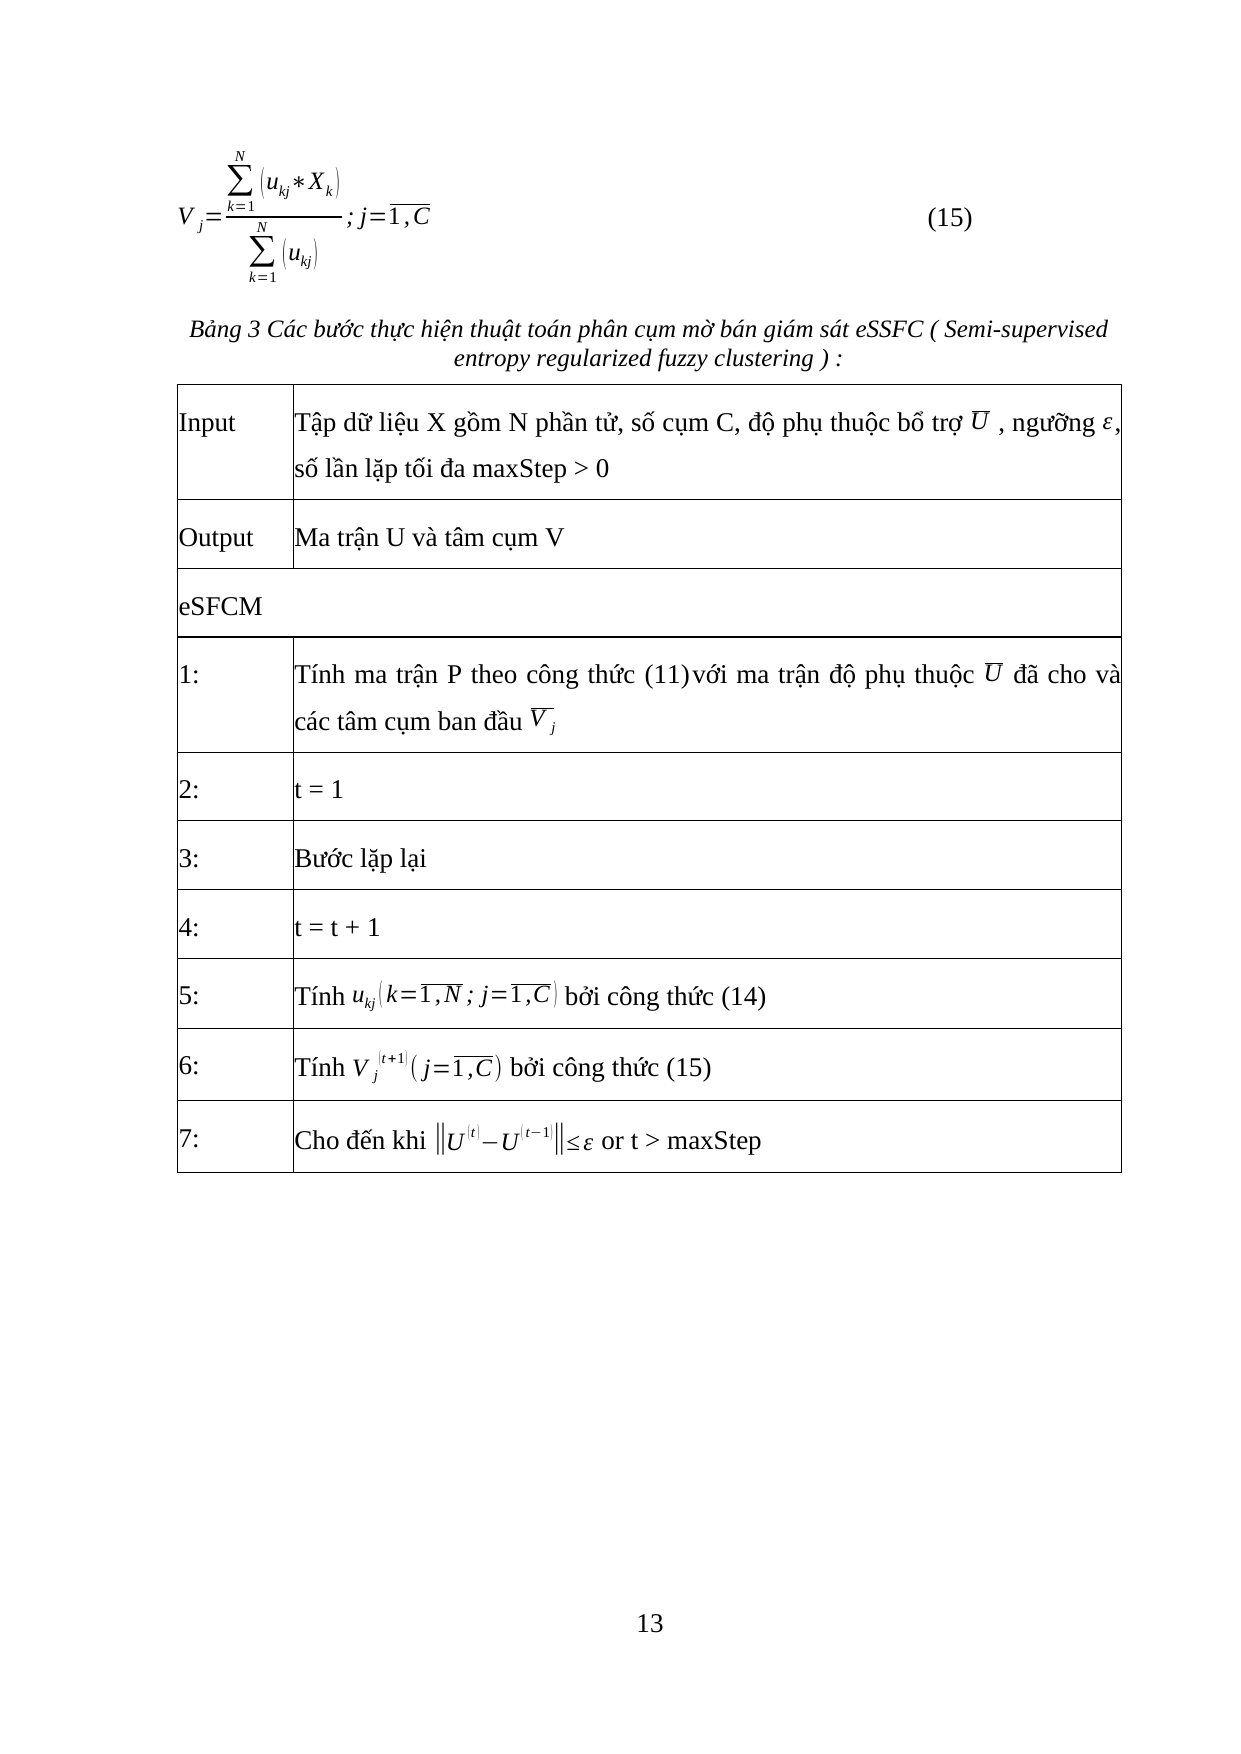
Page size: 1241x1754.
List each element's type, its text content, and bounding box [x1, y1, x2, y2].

table_cell Bước lặp lại [294, 821, 1121, 889]
table_cell 5: [178, 959, 293, 1028]
text (15) [177, 148, 1122, 286]
table_cell 2: [178, 753, 293, 820]
table_header Tập dữ liệu X gồm N phần tử, số cụm C, độ phụ thuộc bổ trợ , ngưỡng , số lần lặp tối đa maxStep > 0 [294, 385, 1121, 499]
table_cell Ma trận U và tâm cụm V [294, 500, 1121, 568]
table_cell t = 1 [294, 753, 1121, 820]
table_cell Tính bởi công thức (15) [294, 1029, 1121, 1100]
table_cell 1: [178, 638, 293, 752]
table_cell 4: [178, 890, 293, 957]
table_cell Cho đến khi or t > maxStep [294, 1101, 1121, 1172]
text Bảng 3 Các bước thực hiện thuật toán phân cụm mờ bán giám sát eSSFC ( Semi-supervised entropy regularized fuzzy clustering ) : [177, 314, 1122, 372]
table_cell 3: [178, 821, 293, 889]
table_cell t = t + 1 [294, 890, 1121, 957]
table_cell Output [178, 500, 293, 568]
table_cell eSFCM [178, 569, 1121, 636]
table_cell Tính bởi công thức (14) [294, 959, 1121, 1028]
table_cell 6: [178, 1029, 293, 1100]
table_cell Tính ma trận P theo công thức (11)với ma trận độ phụ thuộc đã cho và các tâm cụm ban đầu [294, 638, 1121, 752]
table_cell 7: [178, 1101, 293, 1172]
table_header Input [178, 385, 293, 499]
